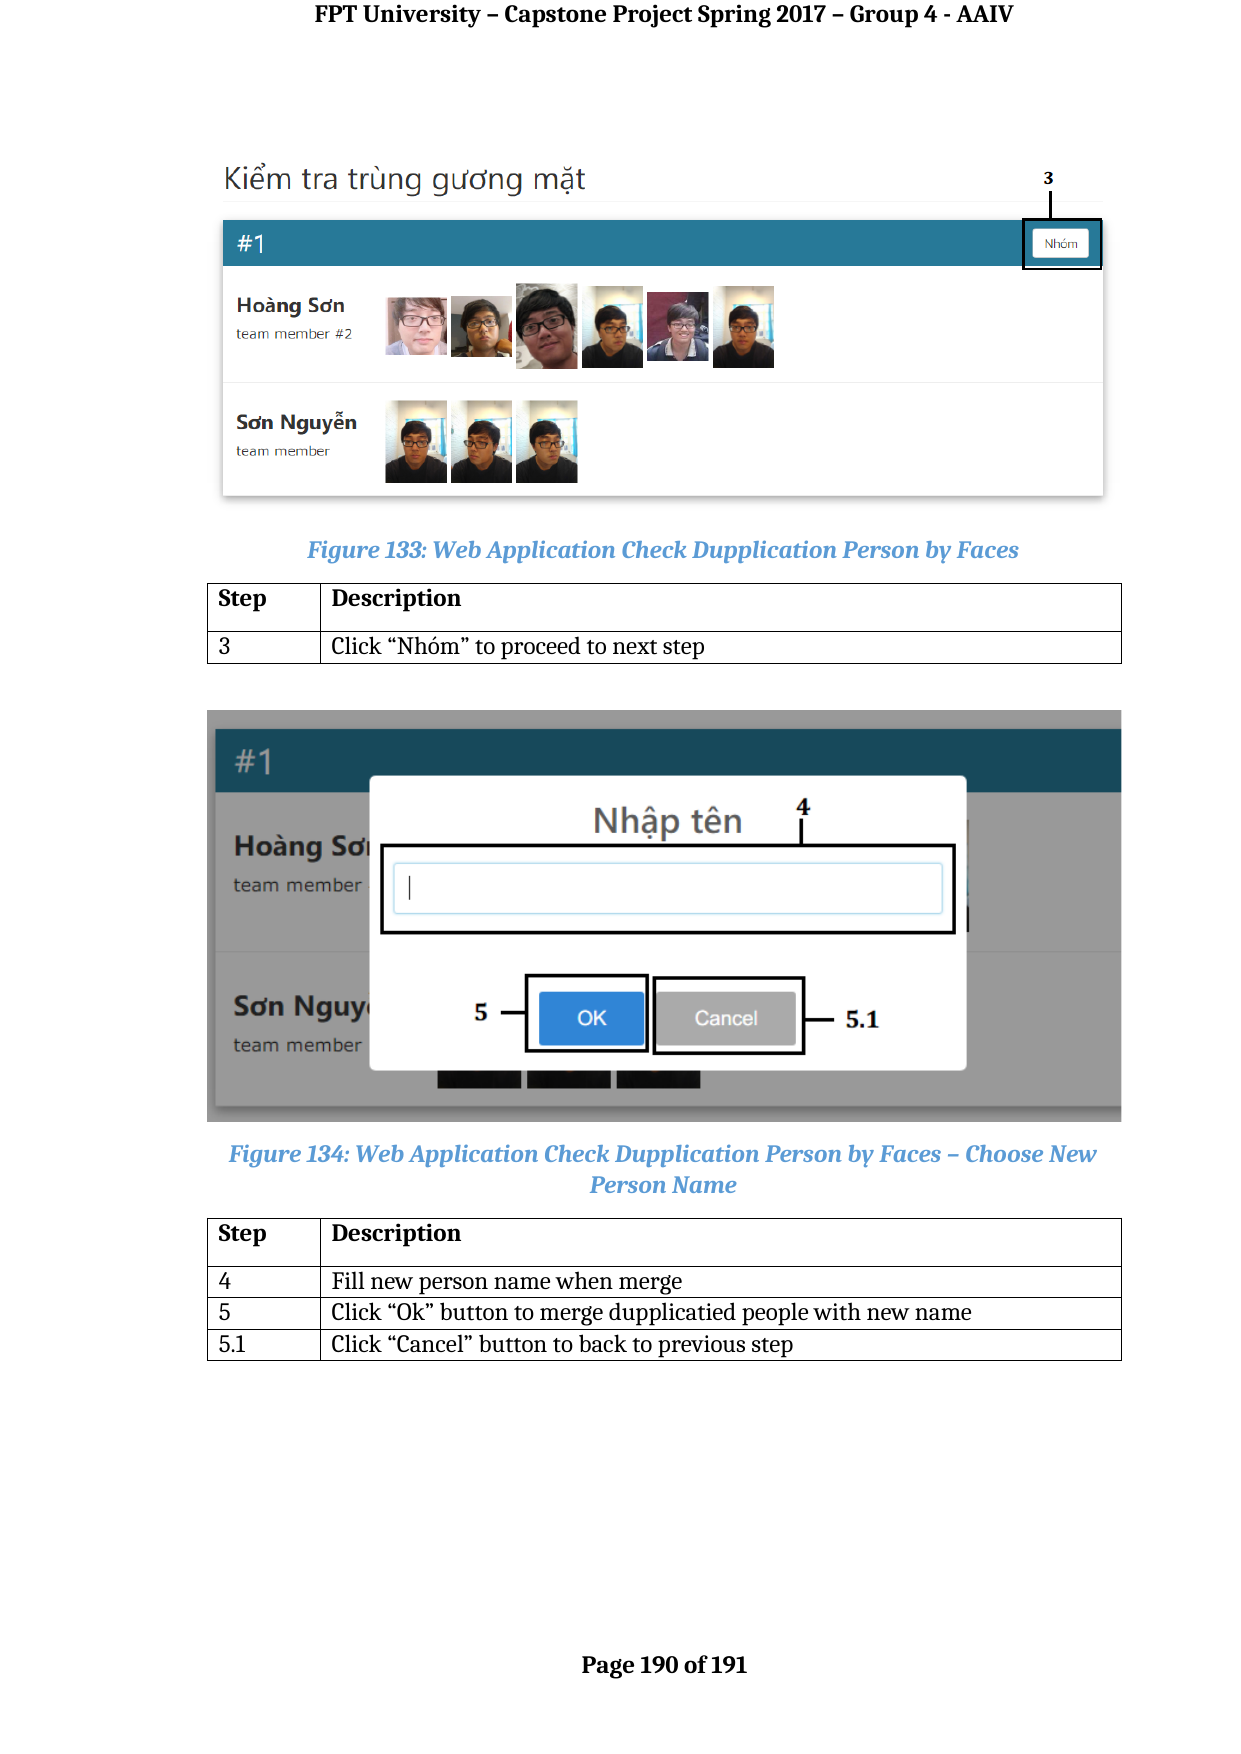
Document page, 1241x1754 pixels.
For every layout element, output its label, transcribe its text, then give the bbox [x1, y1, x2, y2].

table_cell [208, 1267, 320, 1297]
picture [207, 710, 1122, 1122]
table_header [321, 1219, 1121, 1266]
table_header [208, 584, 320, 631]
text Figure 133: Web Application Check Dupplication Person by Faces [207, 536, 1122, 565]
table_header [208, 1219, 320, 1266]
picture [207, 147, 1122, 518]
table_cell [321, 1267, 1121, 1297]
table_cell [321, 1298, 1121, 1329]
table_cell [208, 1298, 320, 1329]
text Figure 134: Web Application Check Dupplication Person by Faces – Choose New Person Name [207, 1140, 1122, 1199]
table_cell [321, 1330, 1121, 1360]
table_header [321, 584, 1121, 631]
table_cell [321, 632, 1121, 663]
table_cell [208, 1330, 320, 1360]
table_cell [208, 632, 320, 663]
